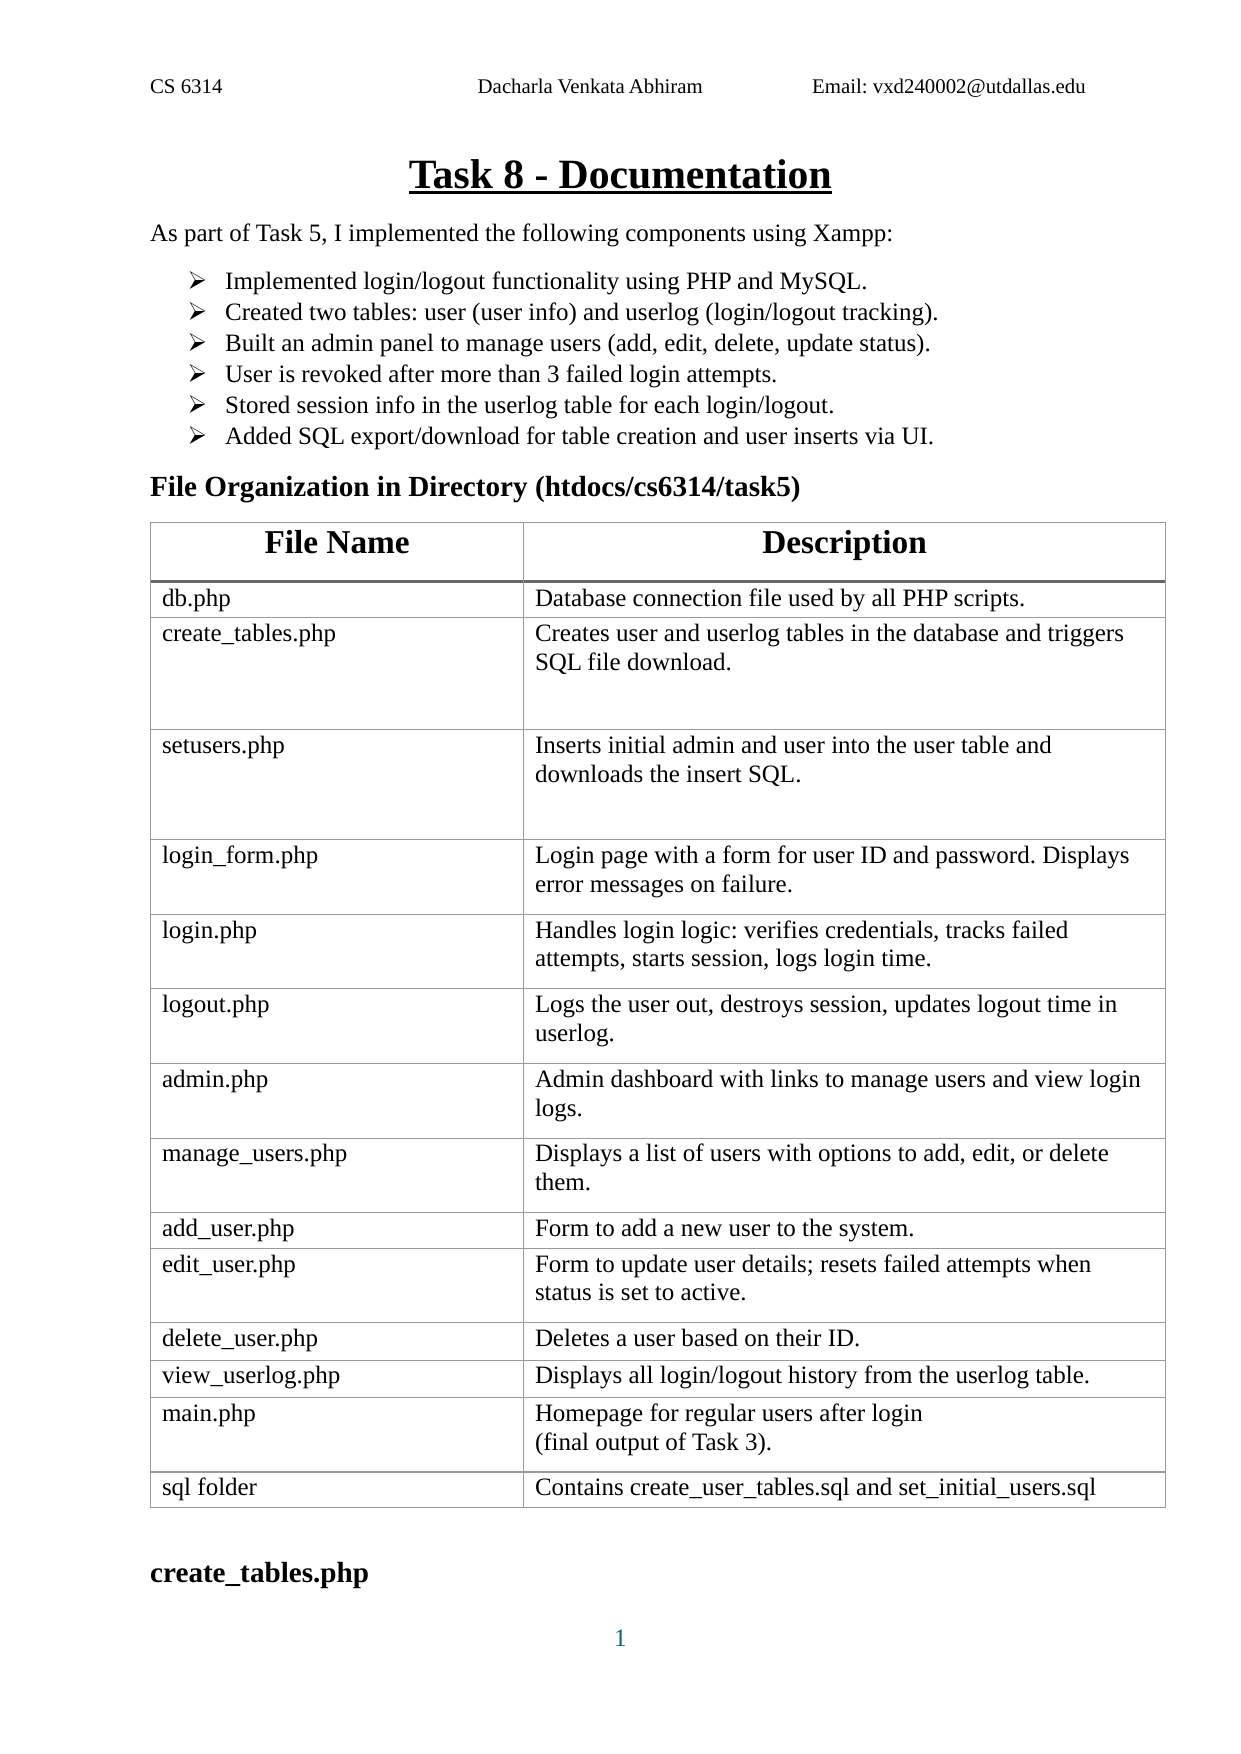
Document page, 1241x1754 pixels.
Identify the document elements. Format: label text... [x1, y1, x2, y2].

table_cell Homepage for regular users after login (final output of Task 3). [524, 1398, 1165, 1471]
table_cell Database connection file used by all PHP scripts. [524, 583, 1165, 617]
table_cell admin.php [151, 1064, 523, 1137]
subtitle create_tables.php [150, 1556, 1090, 1589]
table_cell login.php [151, 915, 523, 988]
list Stored session info in the userlog table for each login/logout. [187, 390, 1090, 419]
table_cell add_user.php [151, 1213, 523, 1248]
table_cell Handles login logic: verifies credentials, tracks failed attempts, starts session, logs login time. [524, 915, 1165, 988]
subtitle Task 8 - Documentation [150, 150, 1090, 198]
table_cell Displays a list of users with options to add, edit, or delete them. [524, 1139, 1165, 1212]
table_cell manage_users.php [151, 1139, 523, 1212]
table_cell Form to update user details; resets failed attempts when status is set to active. [524, 1249, 1165, 1322]
table_cell Login page with a form for user ID and password. Displays error messages on failure. [524, 840, 1165, 914]
table_cell create_tables.php [151, 618, 523, 729]
table_cell delete_user.php [151, 1323, 523, 1359]
table_cell Creates user and userlog tables in the database and triggers SQL file download. [524, 618, 1165, 729]
list Added SQL export/download for table creation and user inserts via UI. [187, 421, 1090, 450]
table_header Description [524, 523, 1165, 580]
table_cell Contains create_user_tables.sql and set_initial_users.sql [524, 1473, 1165, 1507]
table_cell Form to add a new user to the system. [524, 1213, 1165, 1248]
table_cell main.php [151, 1398, 523, 1471]
list Built an admin panel to manage users (add, edit, delete, update status). [187, 328, 1090, 357]
table_cell db.php [151, 583, 523, 617]
table_cell sql folder [151, 1473, 523, 1507]
table_cell setusers.php [151, 730, 523, 839]
list Created two tables: user (user info) and userlog (login/logout tracking). [187, 297, 1090, 326]
list User is revoked after more than 3 failed login attempts. [187, 359, 1090, 388]
table_cell login_form.php [151, 840, 523, 914]
table_header File Name [151, 523, 523, 580]
table_cell Displays all login/logout history from the userlog table. [524, 1361, 1165, 1397]
table_cell edit_user.php [151, 1249, 523, 1322]
list Implemented login/logout functionality using PHP and MySQL. [187, 266, 1090, 295]
table_cell Deletes a user based on their ID. [524, 1323, 1165, 1359]
subtitle File Organization in Directory (htdocs/cs6314/task5) [150, 469, 1090, 502]
table_cell view_userlog.php [151, 1361, 523, 1397]
table_cell Inserts initial admin and user into the user table and downloads the insert SQL. [524, 730, 1165, 839]
table_cell Logs the user out, destroys session, updates logout time in userlog. [524, 989, 1165, 1063]
table_cell Admin dashboard with links to manage users and view login logs. [524, 1064, 1165, 1137]
table_cell logout.php [151, 989, 523, 1063]
text As part of Task 5, I implemented the following components using Xampp: [150, 218, 1090, 247]
